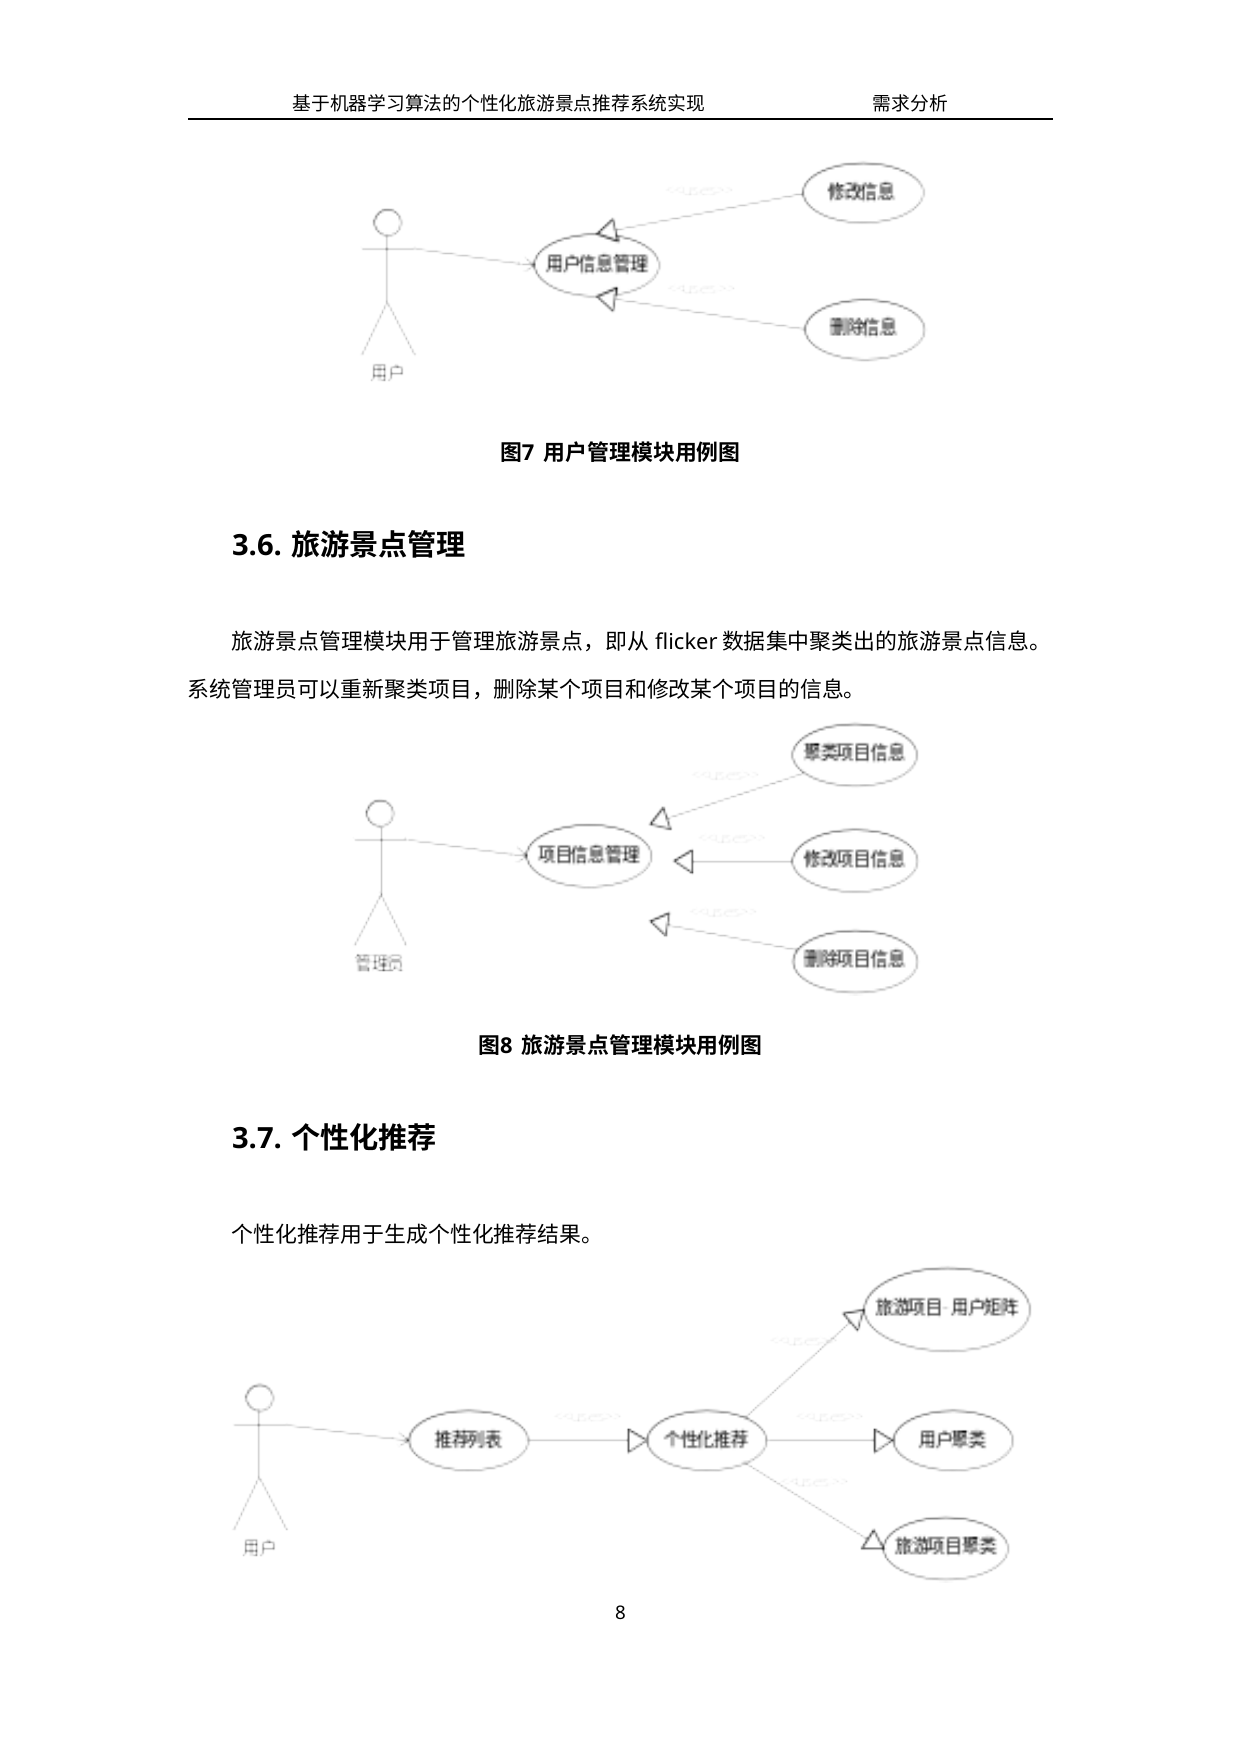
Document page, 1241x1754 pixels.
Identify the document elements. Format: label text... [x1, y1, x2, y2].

text 旅游景点管理模块用例图 [187, 1028, 1053, 1060]
text 旅游景点管理模块用于管理旅游景点，即从flicker数据集中聚类出的旅游景点信息。系统管理员可以重新聚类项目，删除某个项目和修改某个项目的信息。 [187, 623, 1053, 704]
text 个性化推荐用于生成个性化推荐结果。 [187, 1216, 1053, 1249]
subtitle 个性化推荐 [232, 1103, 1053, 1168]
subtitle 旅游景点管理 [232, 510, 1053, 575]
text 用户管理模块用例图 [187, 435, 1053, 467]
